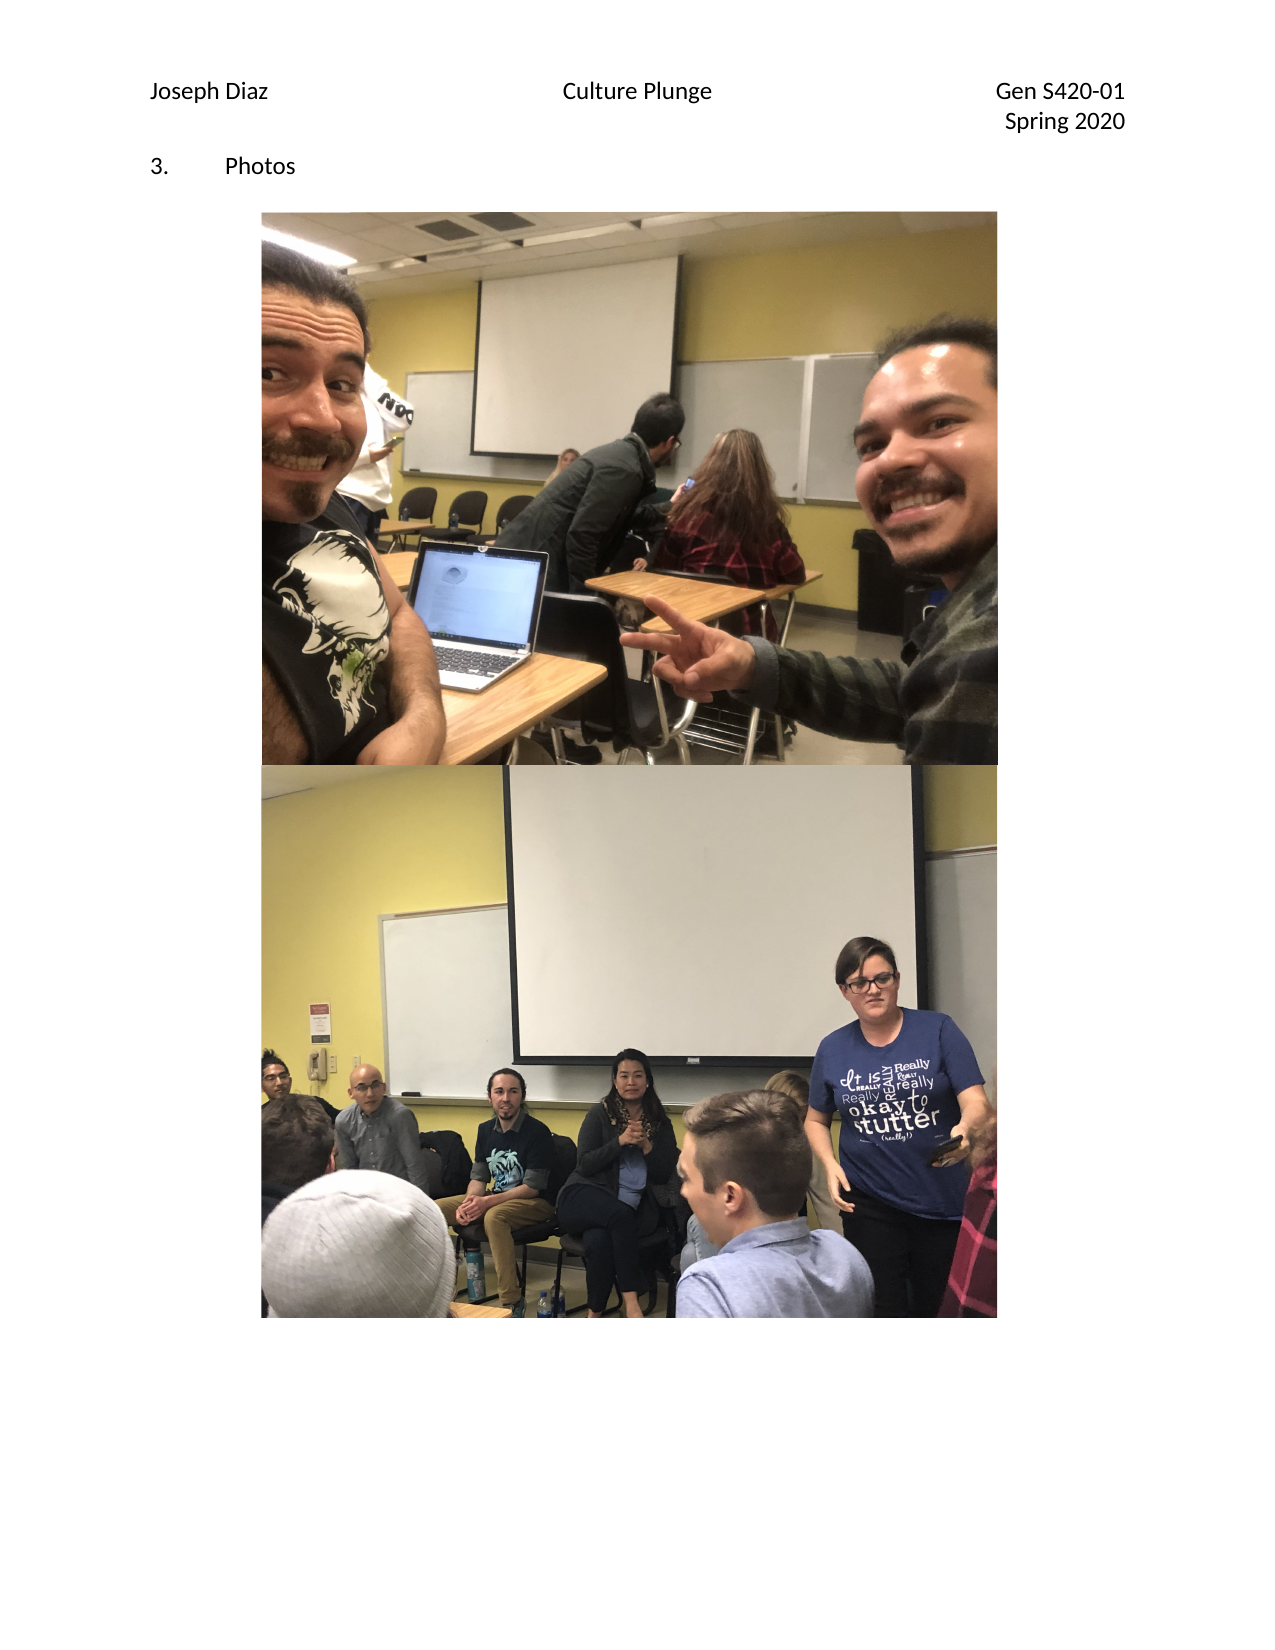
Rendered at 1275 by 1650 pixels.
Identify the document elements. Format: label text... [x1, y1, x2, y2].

picture [261, 212, 998, 1318]
list Photos [150, 150, 1125, 181]
